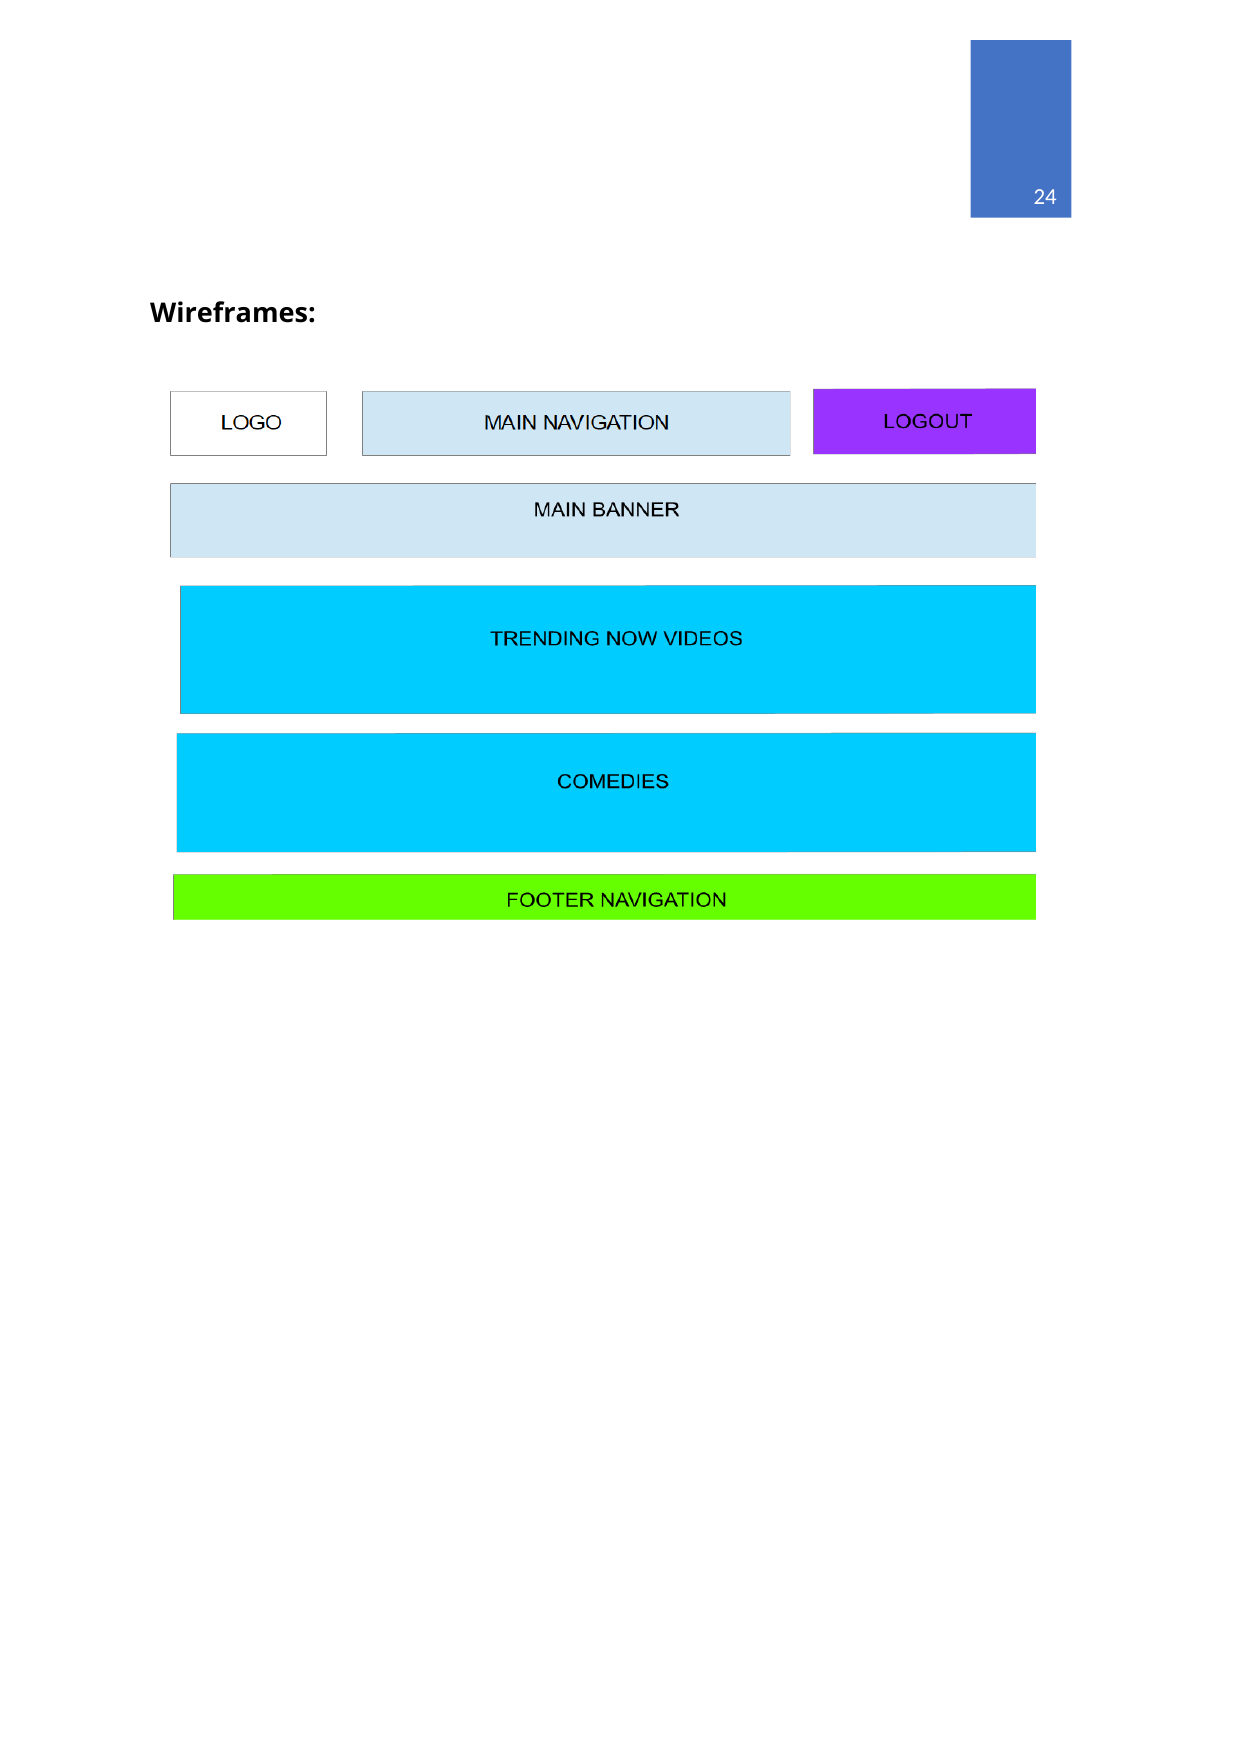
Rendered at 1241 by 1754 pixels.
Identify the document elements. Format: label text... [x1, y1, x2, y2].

picture [150, 366, 1068, 950]
subtitle Wireframes: [150, 150, 1090, 330]
